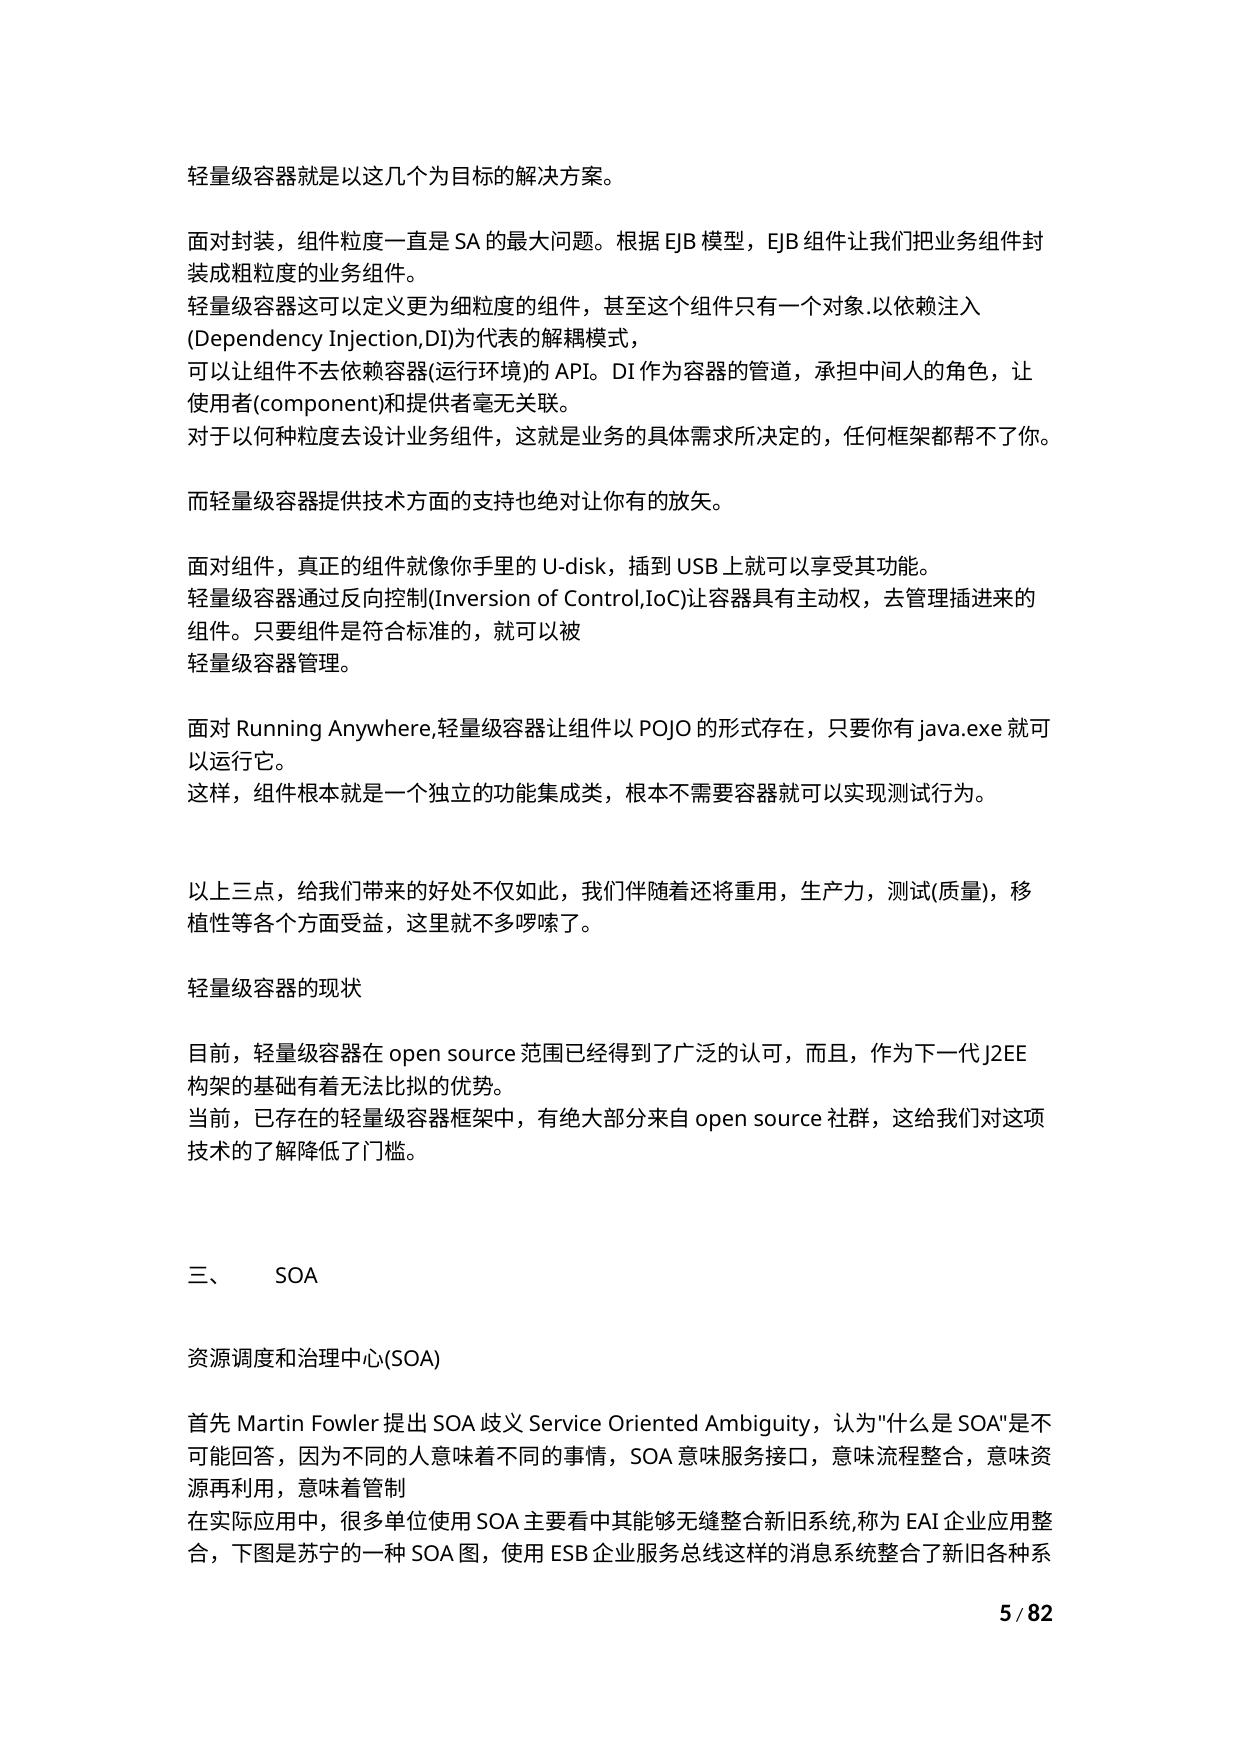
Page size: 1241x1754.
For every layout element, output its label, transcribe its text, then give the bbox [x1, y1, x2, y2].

text 首先Martin Fowler提出SOA歧义Service Oriented Ambiguity，认为"什么是SOA"是不可能回答，因为不同的人意味着不同的事情，SOA意味服务接口，意味流程整合，意味资源再利用，意味着管制 [187, 1406, 1053, 1503]
text 当前，已存在的轻量级容器框架中，有绝大部分来自open source社群，这给我们对这项技术的了解降低了门槛。 [187, 1101, 1053, 1166]
text 面对Running Anywhere,轻量级容器让组件以POJO的形式存在，只要你有java.exe就可以运行它。 [187, 711, 1053, 776]
text 目前，轻量级容器在open source范围已经得到了广泛的认可，而且，作为下一代J2EE构架的基础有着无法比拟的优势。 [187, 1036, 1053, 1101]
text 面对封装，组件粒度一直是SA的最大问题。根据EJB模型，EJB组件让我们把业务组件封装成粗粒度的业务组件。 [187, 223, 1053, 288]
text 面对组件，真正的组件就像你手里的U-disk，插到USB上就可以享受其功能。 [187, 548, 1053, 581]
text 轻量级容器管理。 [187, 646, 1053, 678]
text 对于以何种粒度去设计业务组件，这就是业务的具体需求所决定的，任何框架都帮不了你。 [187, 418, 1053, 483]
subtitle SOA [187, 1258, 1053, 1291]
text 轻量级容器就是以这几个为目标的解决方案。 [187, 158, 1053, 191]
text 而轻量级容器提供技术方面的支持也绝对让你有的放矢。 [187, 483, 1053, 516]
text 资源调度和治理中心(SOA) [187, 1341, 1053, 1373]
text 可以让组件不去依赖容器(运行环境)的API。DI作为容器的管道，承担中间人的角色，让使用者(component)和提供者毫无关联。 [187, 353, 1053, 418]
text 这样，组件根本就是一个独立的功能集成类，根本不需要容器就可以实现测试行为。 [187, 776, 1053, 808]
text 轻量级容器的现状 [187, 971, 1053, 1003]
text 轻量级容器通过反向控制(Inversion of Control,IoC)让容器具有主动权，去管理插进来的组件。只要组件是符合标准的，就可以被 [187, 581, 1053, 646]
text 以上三点，给我们带来的好处不仅如此，我们伴随着还将重用，生产力，测试(质量)，移植性等各个方面受益，这里就不多啰嗦了。 [187, 873, 1053, 938]
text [187, 1503, 1053, 1568]
text 轻量级容器这可以定义更为细粒度的组件，甚至这个组件只有一个对象.以依赖注入(Dependency Injection,DI)为代表的解耦模式， [187, 288, 1053, 353]
